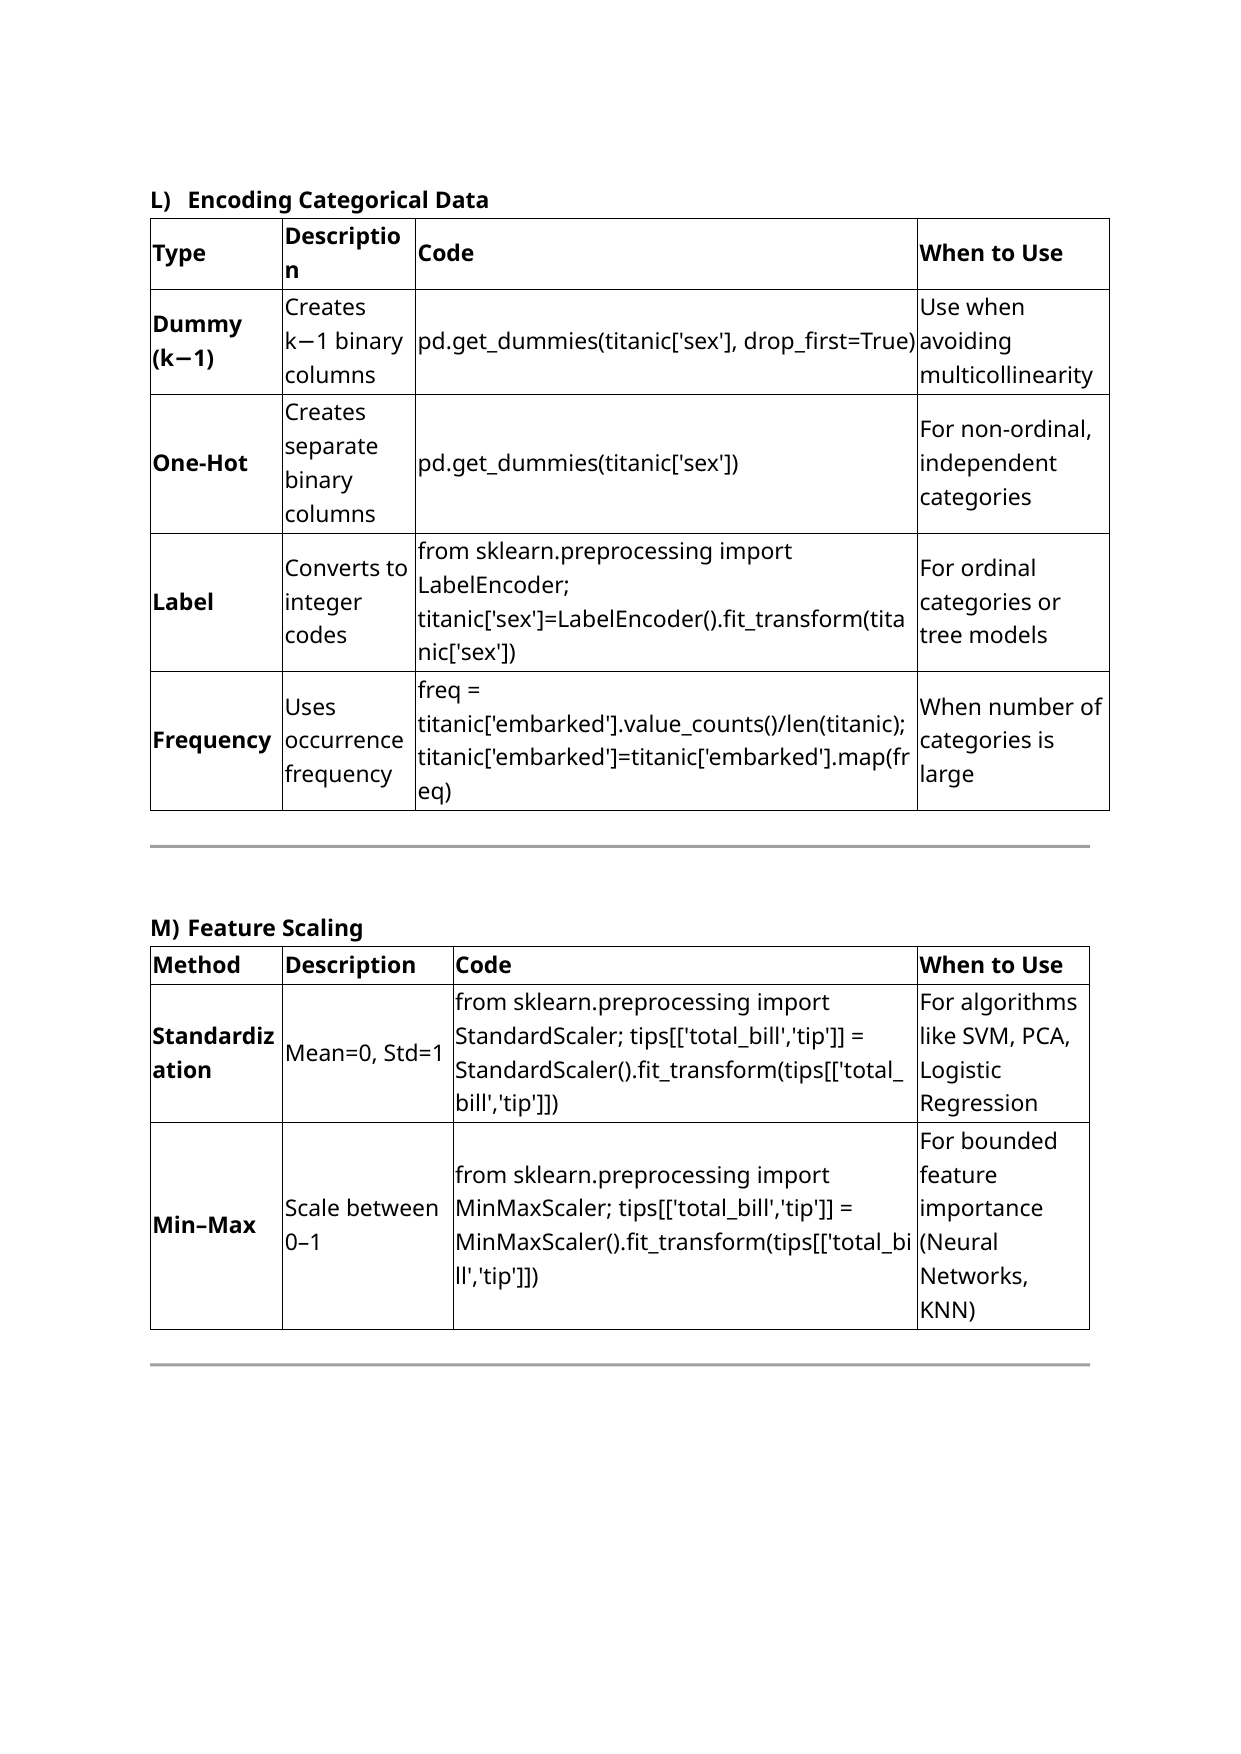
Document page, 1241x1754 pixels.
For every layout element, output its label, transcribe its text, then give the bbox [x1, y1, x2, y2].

table_cell For ordinal categories or tree models [918, 534, 1109, 671]
table_header When to Use [918, 947, 1089, 983]
table_cell freq = titanic['embarked'].value_counts()/len(titanic); titanic['embarked']=titanic['embarked'].map(freq) [416, 672, 917, 810]
table_header Type [151, 219, 282, 289]
table_cell Min–Max [151, 1123, 282, 1328]
table_cell For non-ordinal, independent categories [918, 395, 1109, 532]
table_cell Creates k−1 binary columns [283, 290, 415, 394]
list Feature Scaling [150, 912, 1090, 943]
table_cell from sklearn.preprocessing import LabelEncoder; titanic['sex']=LabelEncoder().fit_transform(titanic['sex']) [416, 534, 917, 671]
table_header When to Use [918, 219, 1109, 289]
table_header Description [283, 219, 415, 289]
table_cell For bounded feature importance (Neural Networks, KNN) [918, 1123, 1089, 1328]
table_cell Use when avoiding multicollinearity [918, 290, 1109, 394]
table_cell Converts to integer codes [283, 534, 415, 671]
table_cell from sklearn.preprocessing import StandardScaler; tips[['total_bill','tip']] = StandardScaler().fit_transform(tips[['total_bill','tip']]) [454, 985, 917, 1122]
table_cell Creates separate binary columns [283, 395, 415, 532]
table_cell pd.get_dummies(titanic['sex'], drop_first=True) [416, 290, 917, 394]
table_header Code [416, 219, 917, 289]
table_cell pd.get_dummies(titanic['sex']) [416, 395, 917, 532]
table_cell Standardization [151, 985, 282, 1122]
table_cell Dummy (k−1) [151, 290, 282, 394]
table_cell Scale between 0–1 [283, 1123, 453, 1328]
table_cell Label [151, 534, 282, 671]
list Encoding Categorical Data [150, 184, 1090, 215]
table_cell Mean=0, Std=1 [283, 985, 453, 1122]
table_cell from sklearn.preprocessing import MinMaxScaler; tips[['total_bill','tip']] = MinMaxScaler().fit_transform(tips[['total_bill','tip']]) [454, 1123, 917, 1328]
table_cell For algorithms like SVM, PCA, Logistic Regression [918, 985, 1089, 1122]
table_cell When number of categories is large [918, 672, 1109, 810]
table_header Code [454, 947, 917, 983]
table_cell One-Hot [151, 395, 282, 532]
table_header Method [151, 947, 282, 983]
table_cell Frequency [151, 672, 282, 810]
table_header Description [283, 947, 453, 983]
table_cell Uses occurrence frequency [283, 672, 415, 810]
